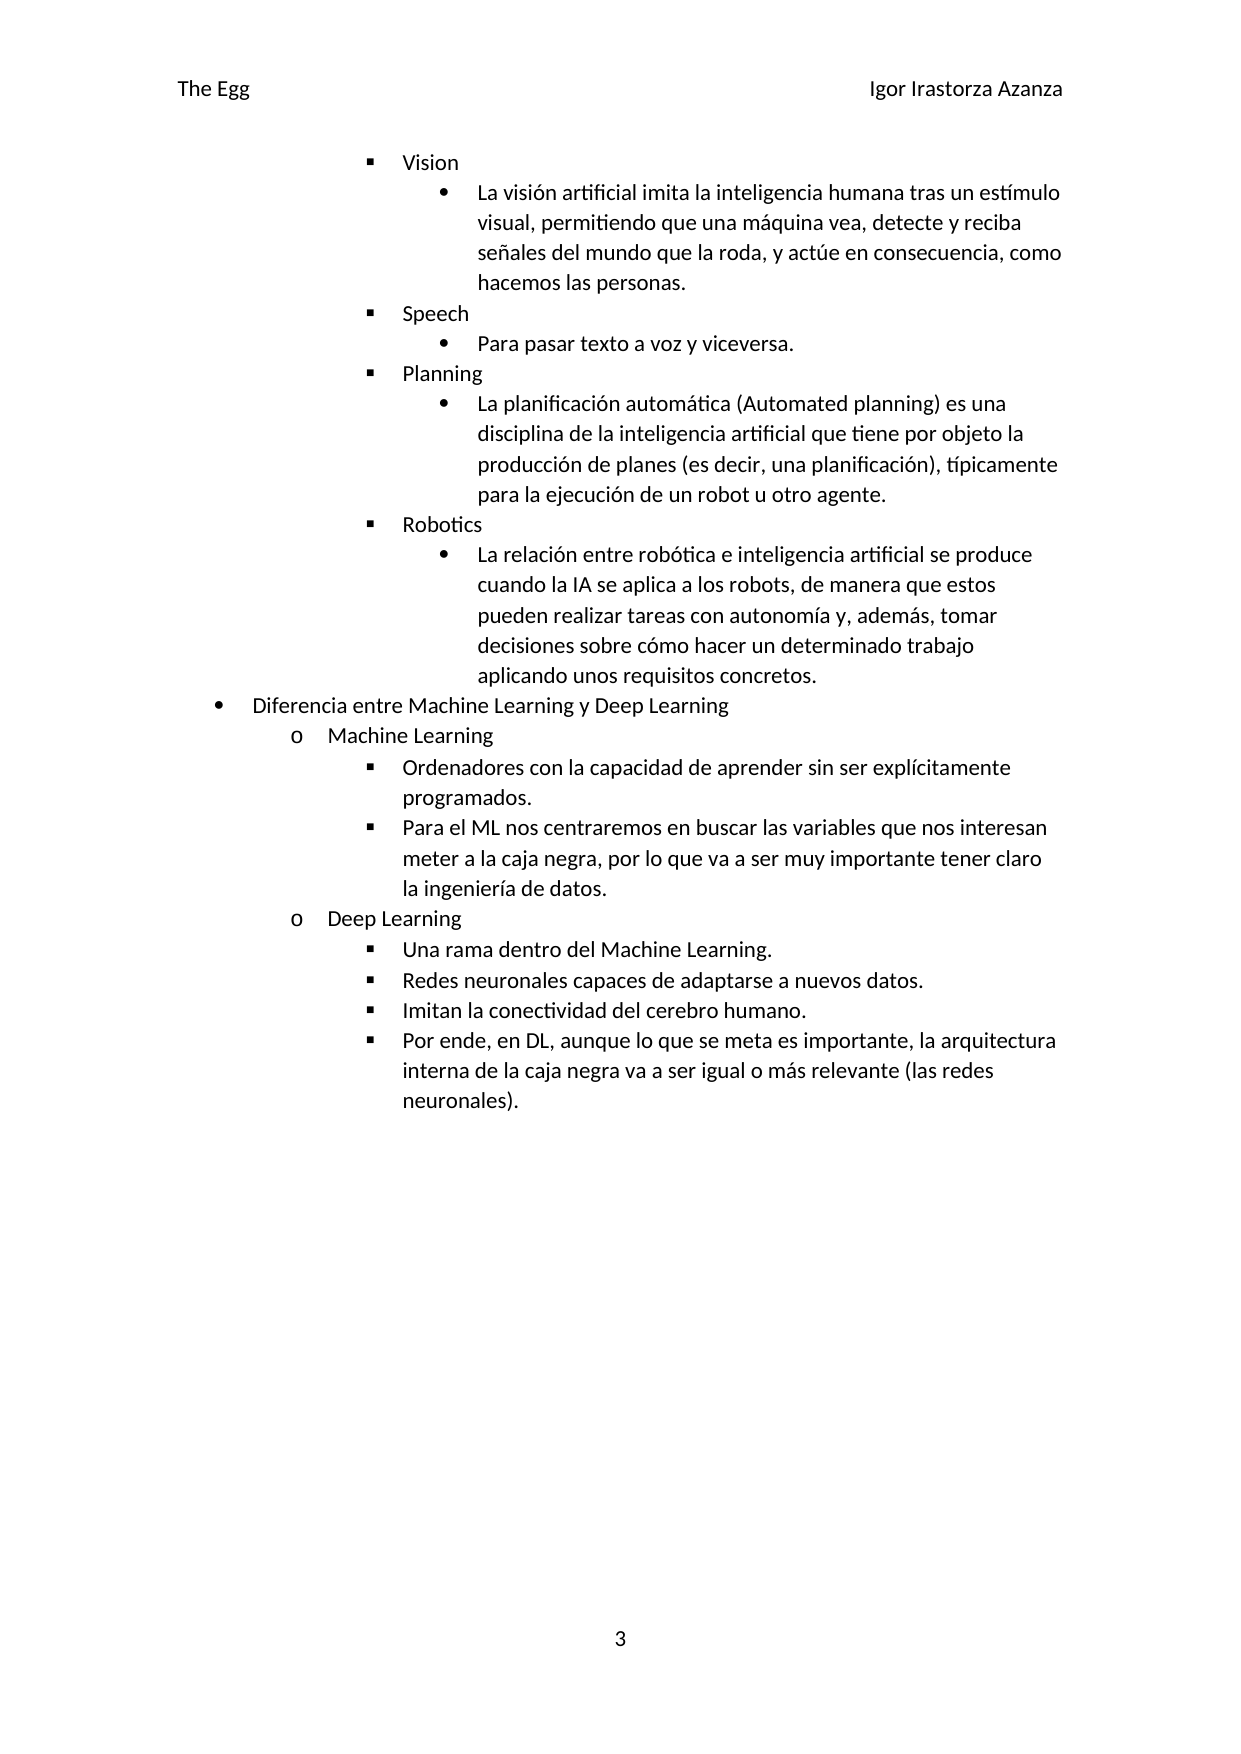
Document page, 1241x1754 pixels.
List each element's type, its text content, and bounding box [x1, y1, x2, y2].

list Speech [365, 299, 1063, 327]
list Para pasar texto a voz y viceversa. [440, 329, 1063, 357]
list Imitan la conectividad del cerebro humano. [365, 996, 1063, 1024]
list La visión artificial imita la inteligencia humana tras un estímulo visual, permitiendo que una máquina vea, detecte y reciba señales del mundo que la roda, y actúe en consecuencia, como hacemos las personas. [440, 178, 1063, 296]
list Robotics [365, 510, 1063, 538]
list Diferencia entre Machine Learning y Deep Learning [215, 691, 1063, 719]
list Redes neuronales capaces de adaptarse a nuevos datos. [365, 966, 1063, 994]
list Machine Learning [290, 722, 1063, 751]
list La planificación automática (Automated planning) es una disciplina de la inteligencia artificial que tiene por objeto la producción de planes (es decir, una planificación), típicamente para la ejecución de un robot u otro agente. [440, 389, 1063, 508]
list Para el ML nos centraremos en buscar las variables que nos interesan meter a la caja negra, por lo que va a ser muy importante tener claro la ingeniería de datos. [365, 813, 1063, 902]
list Vision [365, 148, 1063, 176]
list Una rama dentro del Machine Learning. [365, 936, 1063, 963]
list Ordenadores con la capacidad de aprender sin ser explícitamente programados. [365, 753, 1063, 811]
list La relación entre robótica e inteligencia artificial se produce cuando la IA se aplica a los robots, de manera que estos pueden realizar tareas con autonomía y, además, tomar decisiones sobre cómo hacer un determinado trabajo aplicando unos requisitos concretos. [440, 540, 1063, 689]
list Por ende, en DL, aunque lo que se meta es importante, la arquitectura interna de la caja negra va a ser igual o más relevante (las redes neuronales). [365, 1026, 1063, 1114]
list Deep Learning [290, 904, 1063, 933]
list Planning [365, 359, 1063, 387]
